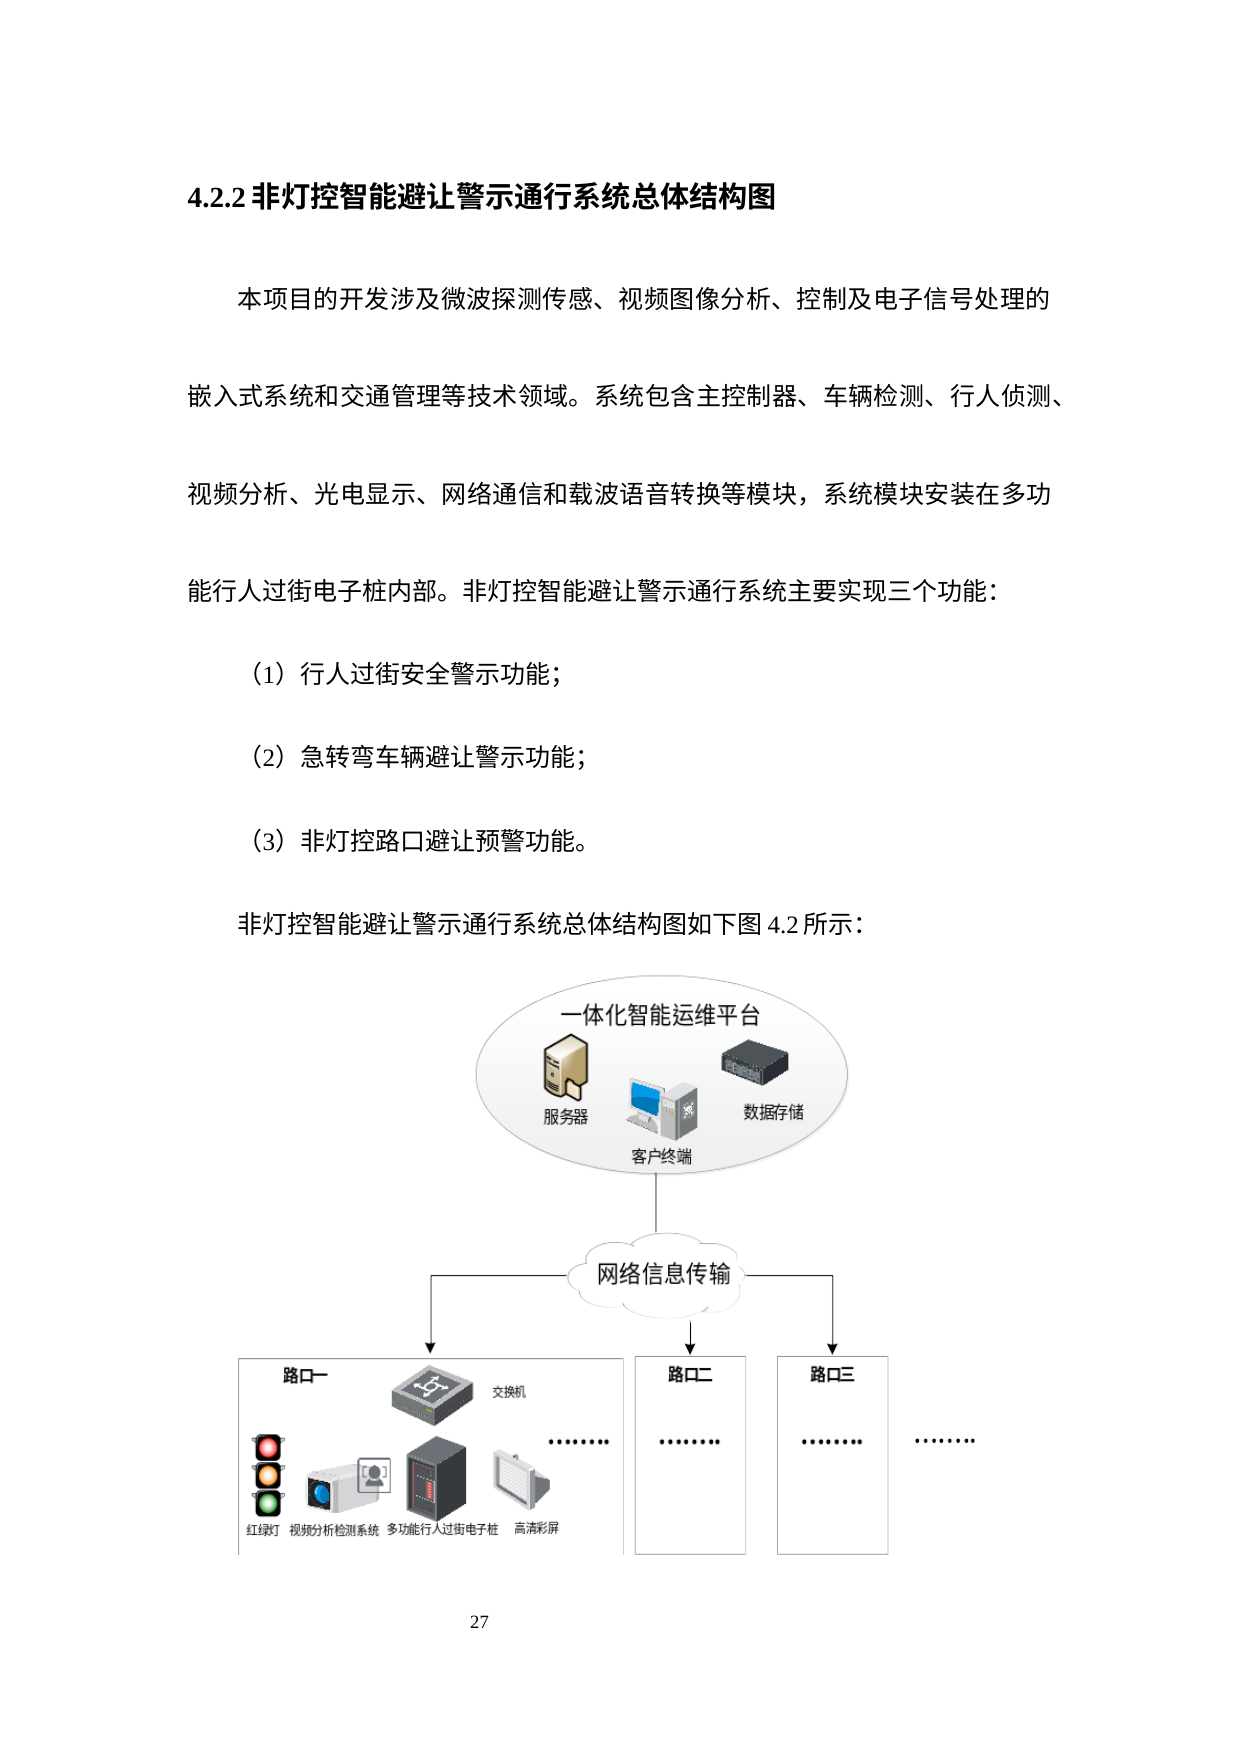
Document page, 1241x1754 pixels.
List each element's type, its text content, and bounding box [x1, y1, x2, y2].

text 非灯控智能避让警示通行系统总体结构图如下图4.2所示： [187, 890, 1053, 955]
text （2）急转弯车辆避让警示功能； [187, 723, 1053, 788]
subtitle 4.2.2非灯控智能避让警示通行系统总体结构图 [187, 162, 1053, 227]
text （1）行人过街安全警示功能； [187, 640, 1053, 705]
text （3）非灯控路口避让预警功能。 [187, 807, 1053, 872]
text 本项目的开发涉及微波探测传感、视频图像分析、控制及电子信号处理的嵌入式系统和交通管理等技术领域。系统包含主控制器、车辆检测、行人侦测、视频分析、光电显示、网络通信和载波语音转换等模块，系统模块安装在多功能行人过街电子桩内部。非灯控智能避让警示通行系统主要实现三个功能： [187, 265, 1053, 622]
